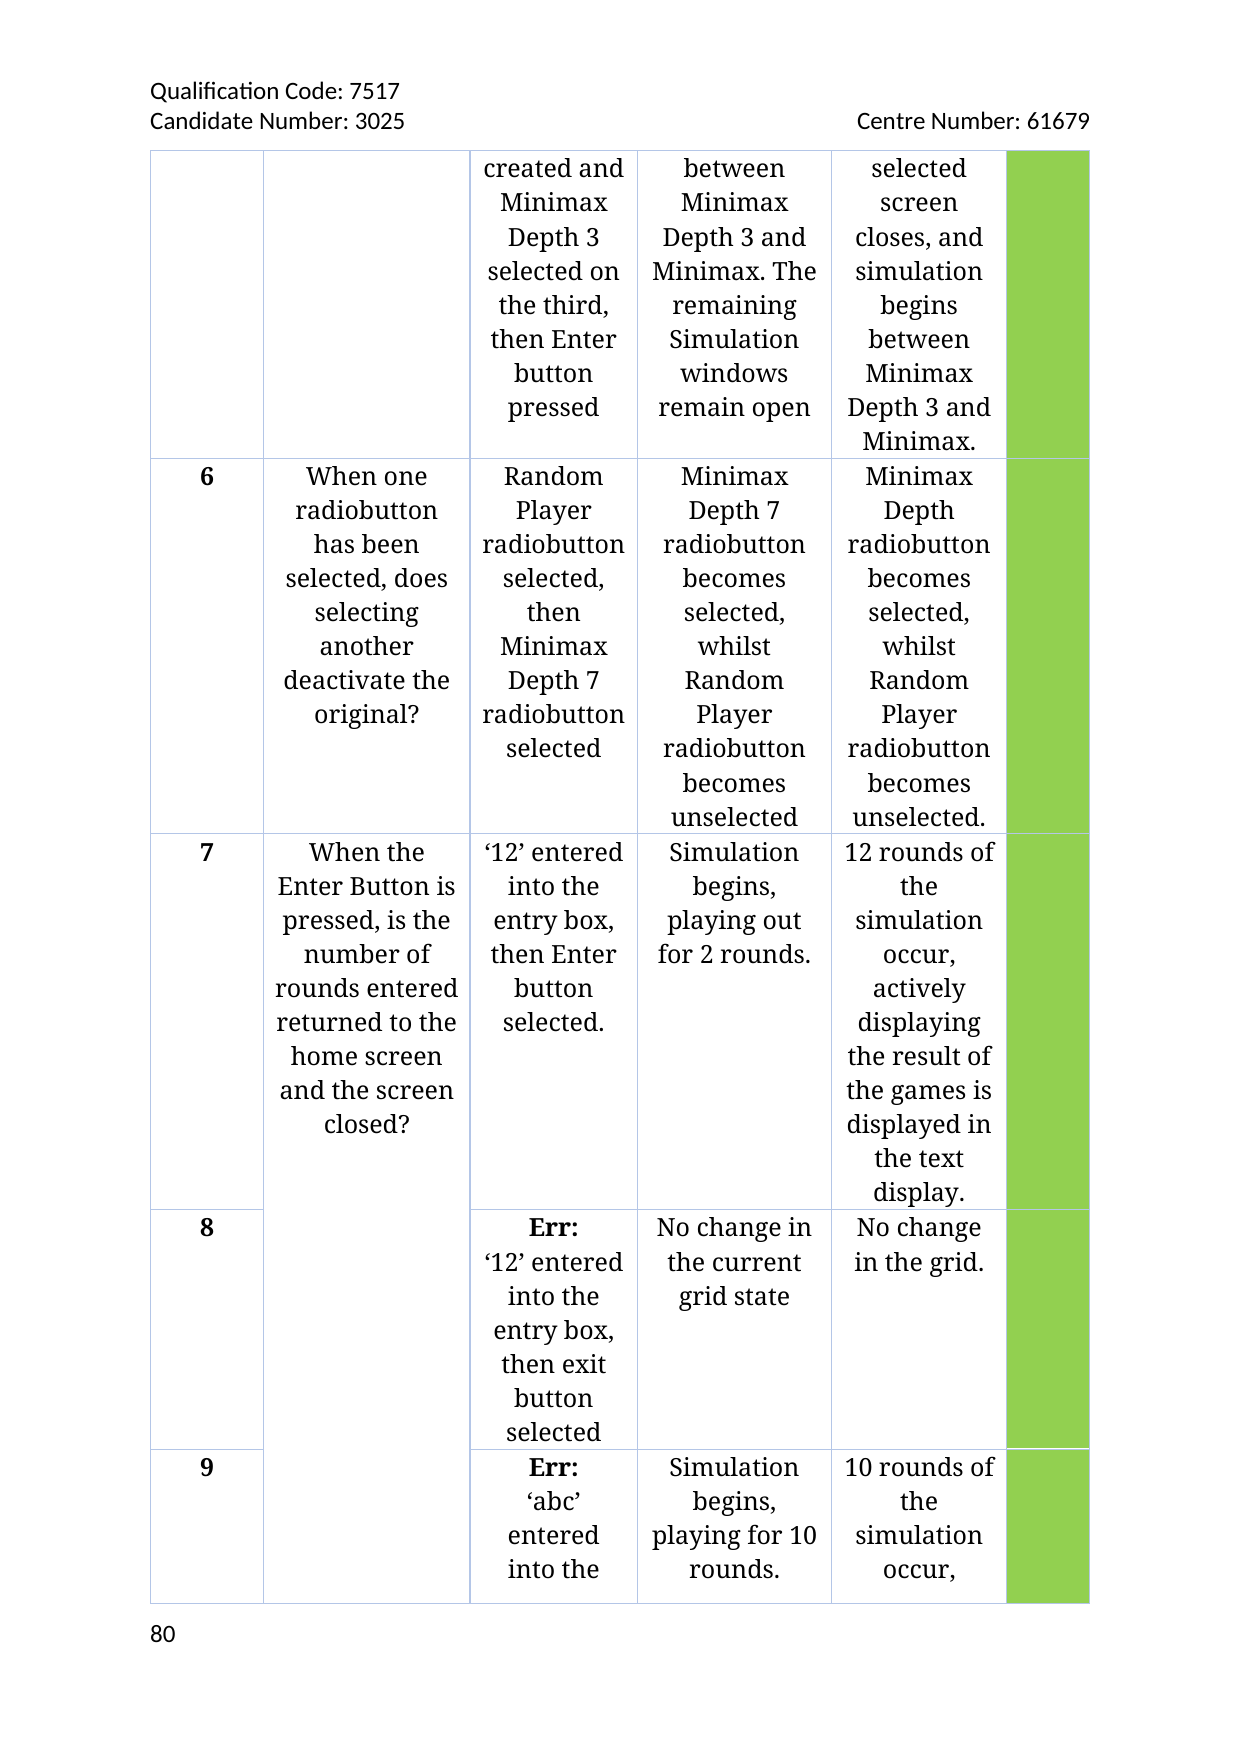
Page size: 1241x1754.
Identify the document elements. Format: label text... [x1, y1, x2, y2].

table_cell Minimax Depth 7 radiobutton becomes selected, whilst Random Player radiobutton becomes unselected [638, 459, 831, 833]
table_cell 6 [151, 459, 263, 833]
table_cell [832, 151, 1006, 458]
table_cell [832, 1450, 1006, 1603]
table_cell Err: ‘12’ entered into the entry box, then exit button selected [471, 1210, 637, 1448]
table_cell When one radiobutton has been selected, does selecting another deactivate the original? [264, 459, 469, 833]
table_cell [638, 151, 831, 458]
table_cell 9 [151, 1450, 263, 1603]
table_cell Minimax Depth radiobutton becomes selected, whilst Random Player radiobutton becomes unselected. [832, 459, 1006, 833]
table_cell Random Player radiobutton selected, then Minimax Depth 7 radiobutton selected [471, 459, 637, 833]
table_cell 5 [151, 151, 263, 458]
table_cell [1007, 151, 1089, 458]
table_cell [1007, 1450, 1089, 1603]
table_cell ‘12’ entered into the entry box, then Enter button selected. [471, 834, 637, 1209]
table_cell 7 [151, 834, 263, 1209]
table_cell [471, 1450, 637, 1603]
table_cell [471, 151, 637, 458]
table_cell 12 rounds of the simulation occur, actively displaying the result of the games is displayed in the text display. [832, 834, 1006, 1209]
table_cell [1007, 1210, 1089, 1448]
table_cell [1007, 834, 1089, 1209]
table_cell No change in the grid. [832, 1210, 1006, 1448]
table_cell [1007, 459, 1089, 833]
table_cell 8 [151, 1210, 263, 1448]
table_cell Simulation begins, playing out for 2 rounds. [638, 834, 831, 1209]
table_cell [638, 1450, 831, 1603]
table_cell When the Enter Button is pressed, is the number of rounds entered returned to the home screen and the screen closed? [264, 834, 469, 1603]
table_cell No change in the current grid state [638, 1210, 831, 1448]
